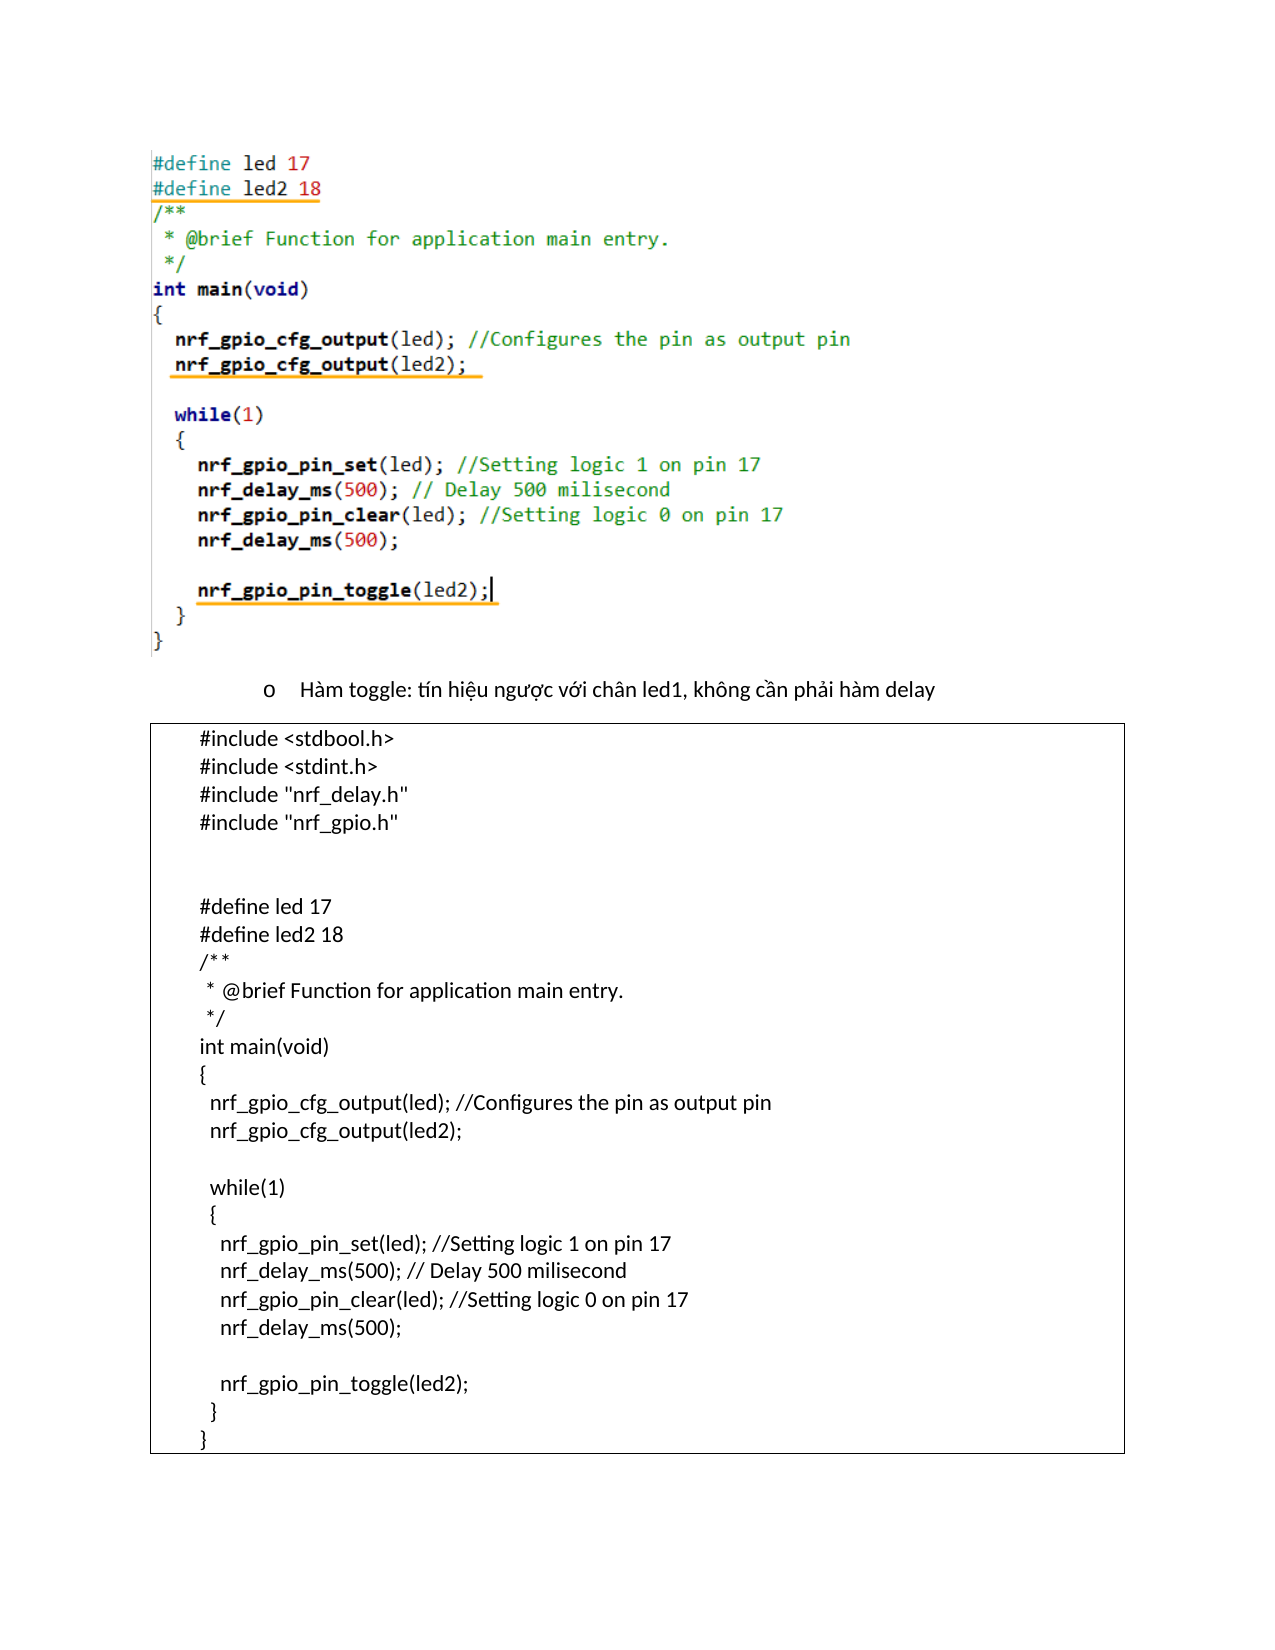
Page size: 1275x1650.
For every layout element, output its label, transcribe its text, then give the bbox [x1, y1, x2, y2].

picture [150, 150, 872, 657]
list Hàm toggle: tín hiệu ngược với chân led1, không cần phải hàm delay [262, 675, 1125, 704]
table_header #include <stdbool.h> #include <stdint.h> #include "nrf_delay.h" #include "nrf_gpio.h" #define led 17 #define led2 18 /** * @brief Function for application main entry. */ int main(void) { nrf_gpio_cfg_output(led); //Configures the pin as output pin nrf_gpio_cfg_output(led2); while(1) { nrf_gpio_pin_set(led); //Setting logic 1 on pin 17 nrf_delay_ms(500); // Delay 500 milisecond nrf_gpio_pin_clear(led); //Setting logic 0 on pin 17 nrf_delay_ms(500); nrf_gpio_pin_toggle(led2); } } [151, 724, 1124, 1453]
